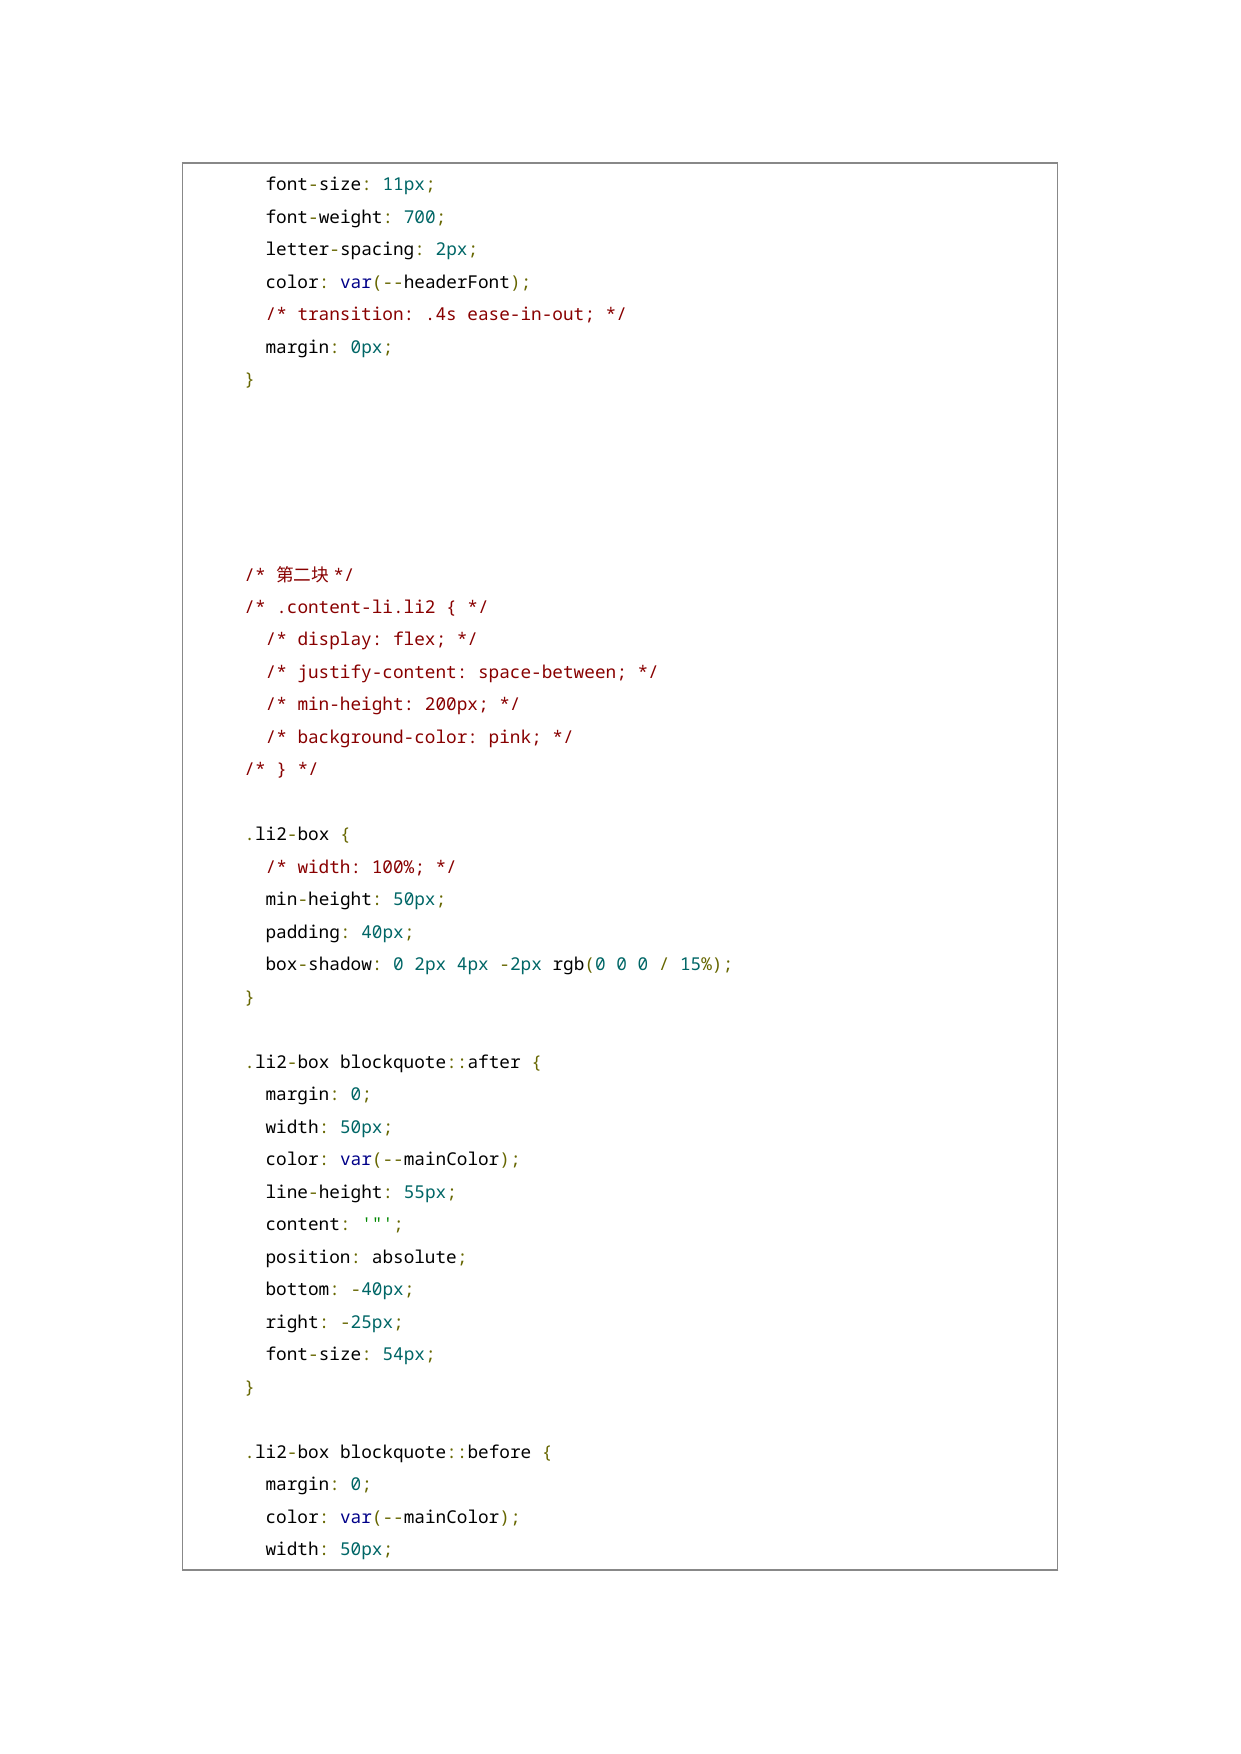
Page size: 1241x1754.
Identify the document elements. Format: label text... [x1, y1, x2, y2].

text /* 第二块 */ [187, 558, 1053, 590]
text .li2-box blockquote::after { [187, 1045, 1053, 1078]
text /* display: flex; */ [187, 623, 1053, 655]
text color: var(--mainColor); [187, 1500, 1053, 1527]
text margin: 0; [187, 1468, 1053, 1500]
text /* } */ [187, 753, 1053, 785]
text color: var(--headerFont); [187, 265, 1053, 298]
text font-weight: 700; [187, 200, 1053, 233]
text .li2-box { [187, 818, 1053, 850]
text margin: 0; [187, 1078, 1053, 1110]
text /* min-height: 200px; */ [187, 688, 1053, 720]
text /* width: 100%; */ [187, 850, 1053, 883]
text /* .content-li.li2 { */ [187, 590, 1053, 623]
text letter-spacing: 2px; [187, 233, 1053, 265]
text } [187, 980, 1053, 1013]
text width: 50px; [183, 1527, 1057, 1569]
text color: var(--mainColor); [187, 1143, 1053, 1175]
text padding: 40px; [187, 915, 1053, 948]
text } [187, 1370, 1053, 1403]
text /* transition: .4s ease-in-out; */ [187, 298, 1053, 330]
text .li2-box blockquote::before { [187, 1435, 1053, 1468]
text bottom: -40px; [187, 1273, 1053, 1305]
text font-size: 11px; [183, 164, 1057, 200]
text } [187, 363, 1053, 395]
text box-shadow: 0 2px 4px -2px rgb(0 0 0 / 15%); [187, 948, 1053, 980]
text width: 50px; [187, 1110, 1053, 1143]
text content: '"'; [187, 1208, 1053, 1240]
text position: absolute; [187, 1240, 1053, 1273]
text right: -25px; [187, 1305, 1053, 1338]
text min-height: 50px; [187, 883, 1053, 915]
text /* background-color: pink; */ [187, 720, 1053, 753]
text line-height: 55px; [187, 1175, 1053, 1208]
text font-size: 54px; [187, 1338, 1053, 1370]
text /* justify-content: space-between; */ [187, 655, 1053, 688]
text margin: 0px; [187, 330, 1053, 363]
